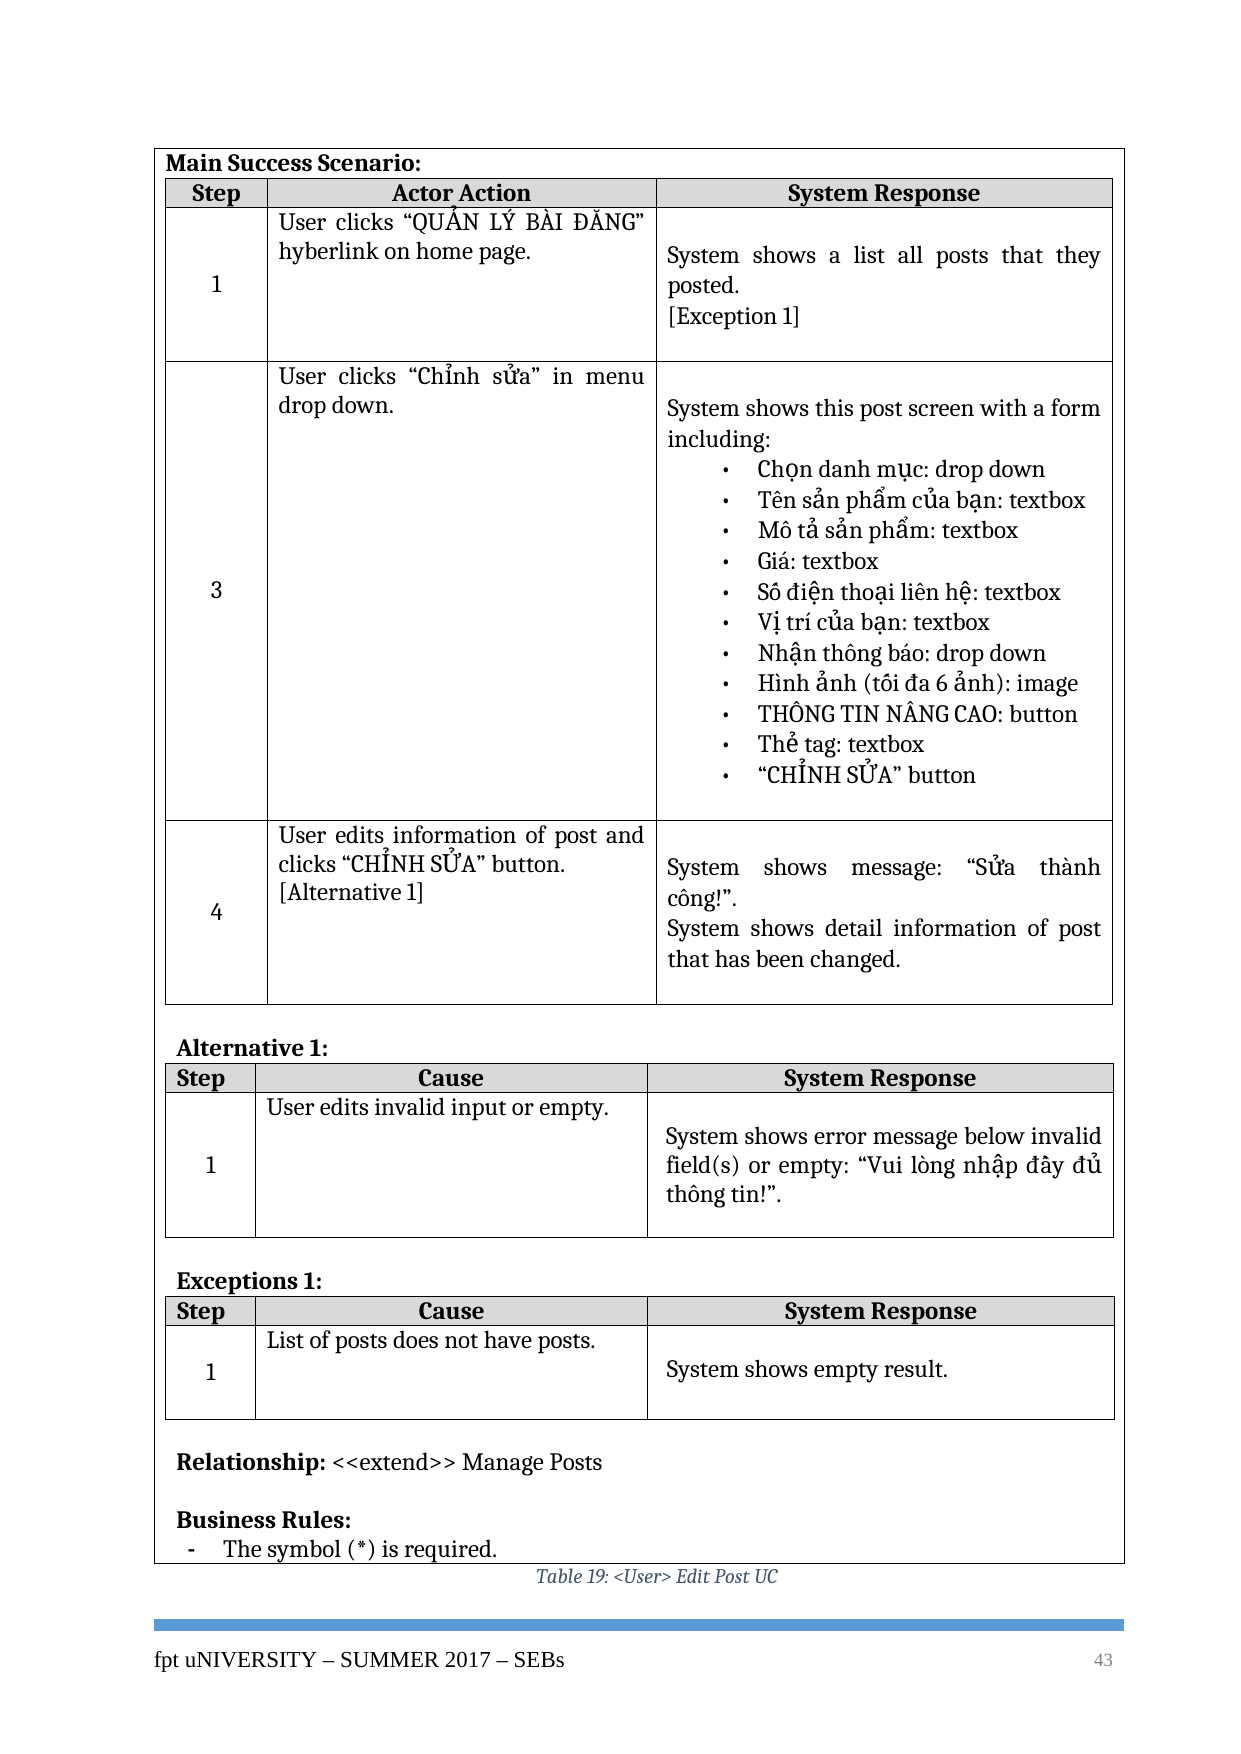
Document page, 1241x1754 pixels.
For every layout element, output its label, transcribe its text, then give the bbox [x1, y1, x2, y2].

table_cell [155, 149, 1124, 1563]
